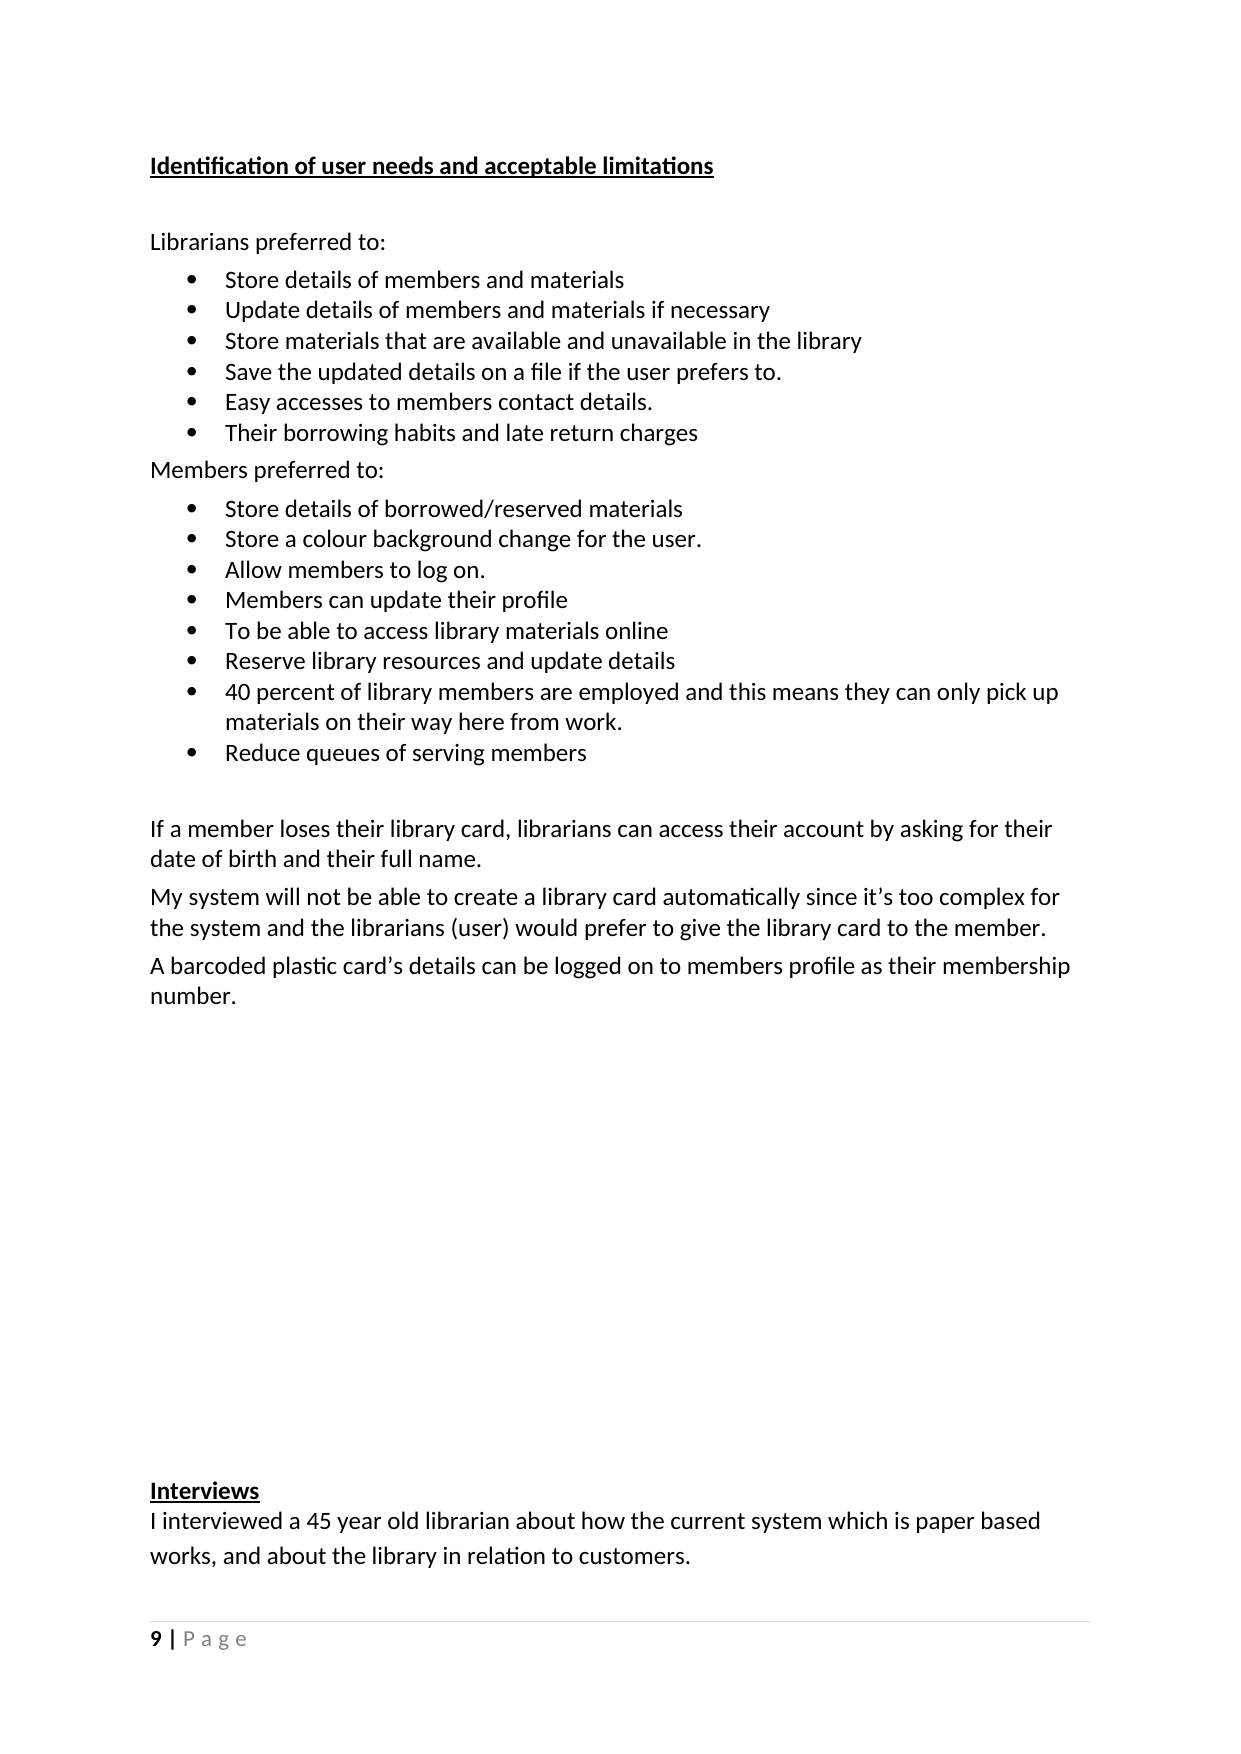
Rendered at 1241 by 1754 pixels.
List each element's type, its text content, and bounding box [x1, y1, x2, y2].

subtitle Save the updated details on a file if the user prefers to. [187, 356, 1090, 386]
subtitle Allow members to log on. [187, 554, 1090, 584]
subtitle Update details of members and materials if necessary [187, 294, 1090, 325]
subtitle Easy accesses to members contact details. [187, 386, 1090, 417]
subtitle Librarians preferred to: [150, 226, 1090, 257]
subtitle My system will not be able to create a library card automatically since it’s too complex for the system and the librarians (user) would prefer to give the library card to the member. [150, 881, 1090, 942]
subtitle Members preferred to: [150, 455, 1090, 485]
subtitle Reserve library resources and update details [187, 645, 1090, 676]
subtitle Identification of user needs and acceptable limitations [150, 150, 1090, 181]
subtitle Store materials that are available and unavailable in the library [187, 325, 1090, 356]
subtitle Interviews [150, 1475, 1090, 1505]
subtitle To be able to access library materials online [187, 615, 1090, 645]
subtitle 40 percent of library members are employed and this means they can only pick up materials on their way here from work. [187, 676, 1090, 737]
subtitle Store a colour background change for the user. [187, 523, 1090, 554]
subtitle Store details of borrowed/reserved materials [187, 493, 1090, 523]
text I interviewed a 45 year old librarian about how the current system which is paper based works, and about the library in relation to customers. [150, 1505, 1090, 1571]
subtitle Reduce queues of serving members [187, 737, 1090, 767]
subtitle Store details of members and materials [187, 264, 1090, 294]
subtitle A barcoded plastic card’s details can be logged on to members profile as their membership number. [150, 950, 1090, 1011]
subtitle Their borrowing habits and late return charges [187, 417, 1090, 447]
subtitle Members can update their profile [187, 584, 1090, 615]
subtitle If a member loses their library card, librarians can access their account by asking for their date of birth and their full name. [150, 813, 1090, 874]
